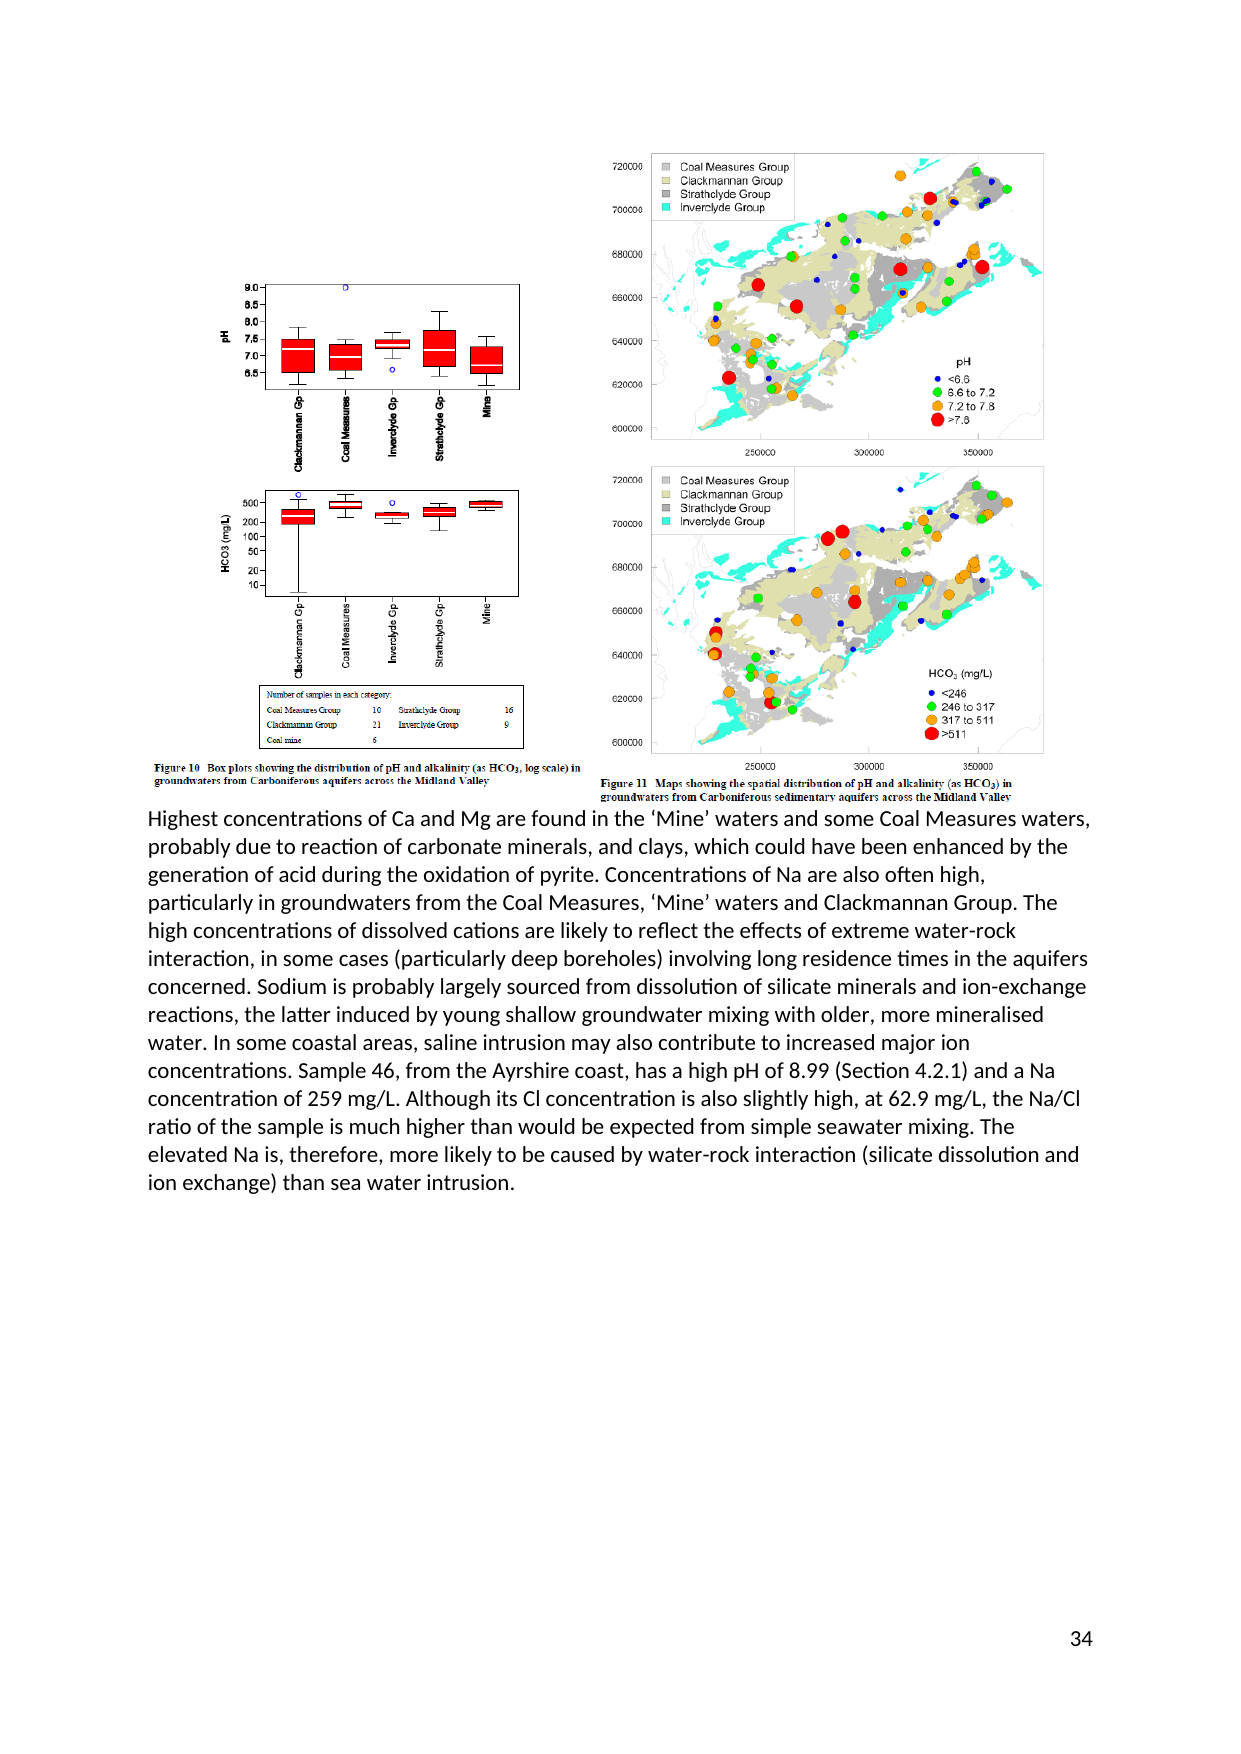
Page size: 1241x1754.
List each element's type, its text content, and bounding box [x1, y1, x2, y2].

picture [147, 147, 1062, 802]
text Highest concentrations of Ca and Mg are found in the ‘Mine’ waters and some Coal Measures waters, probably due to reaction of carbonate minerals, and clays, which could have been enhanced by the generation of acid during the oxidation of pyrite. Concentrations of Na are also often high, particularly in groundwaters from the Coal Measures, ‘Mine’ waters and Clackmannan Group. The high concentrations of dissolved cations are likely to reflect the effects of extreme water-rock interaction, in some cases (particularly deep boreholes) involving long residence times in the aquifers concerned. Sodium is probably largely sourced from dissolution of silicate minerals and ion-exchange reactions, the latter induced by young shallow groundwater mixing with older, more mineralised water. In some coastal areas, saline intrusion may also contribute to increased major ion concentrations. Sample 46, from the Ayrshire coast, has a high pH of 8.99 (Section 4.2.1) and a Na concentration of 259 mg/L. Although its Cl concentration is also slightly high, at 62.9 mg/L, the Na/Cl ratio of the sample is much higher than would be expected from simple seawater mixing. The elevated Na is, therefore, more likely to be caused by water-rock interaction (silicate dissolution and ion exchange) than sea water intrusion. [148, 804, 1093, 1197]
